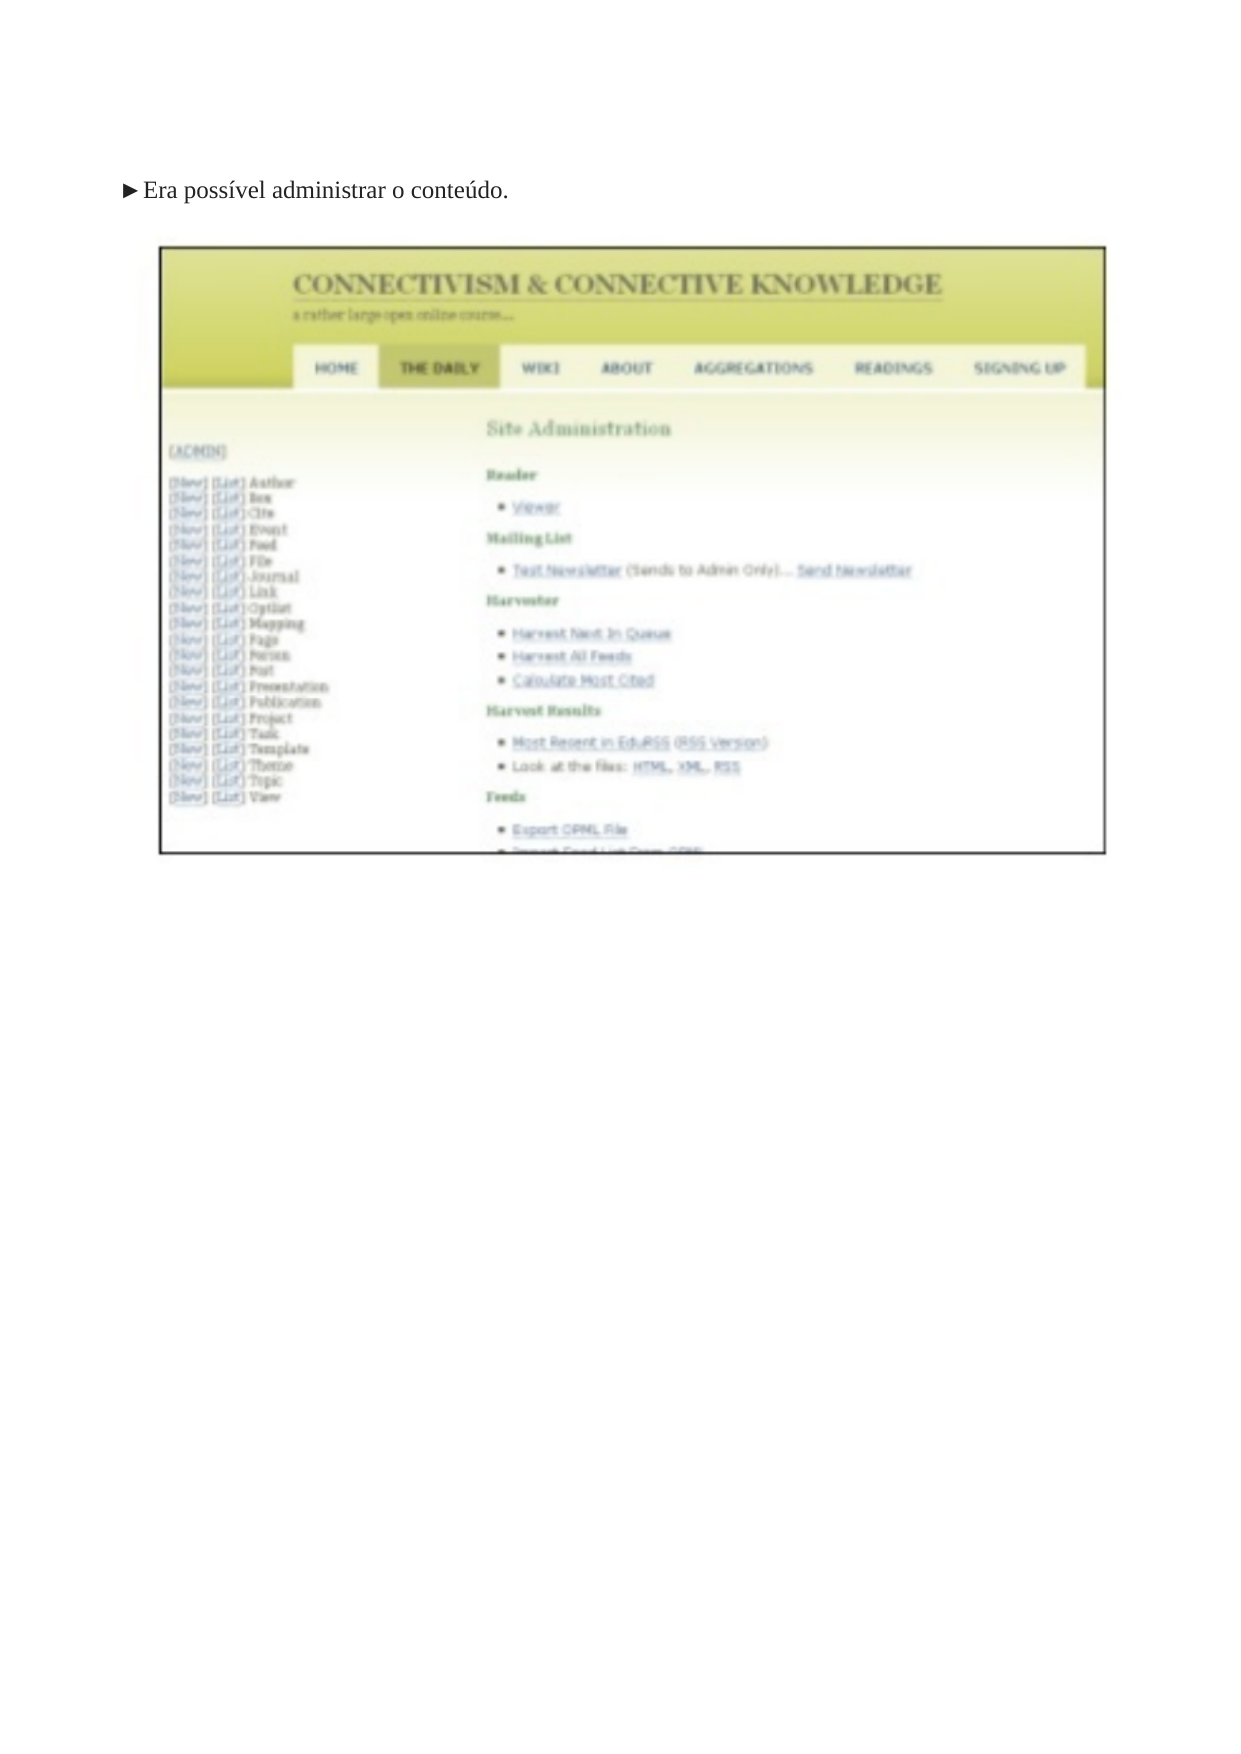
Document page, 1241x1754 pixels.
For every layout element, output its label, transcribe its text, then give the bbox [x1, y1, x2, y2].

text ►Era possível administrar o conteúdo. [118, 176, 1122, 204]
picture [118, 233, 1123, 869]
